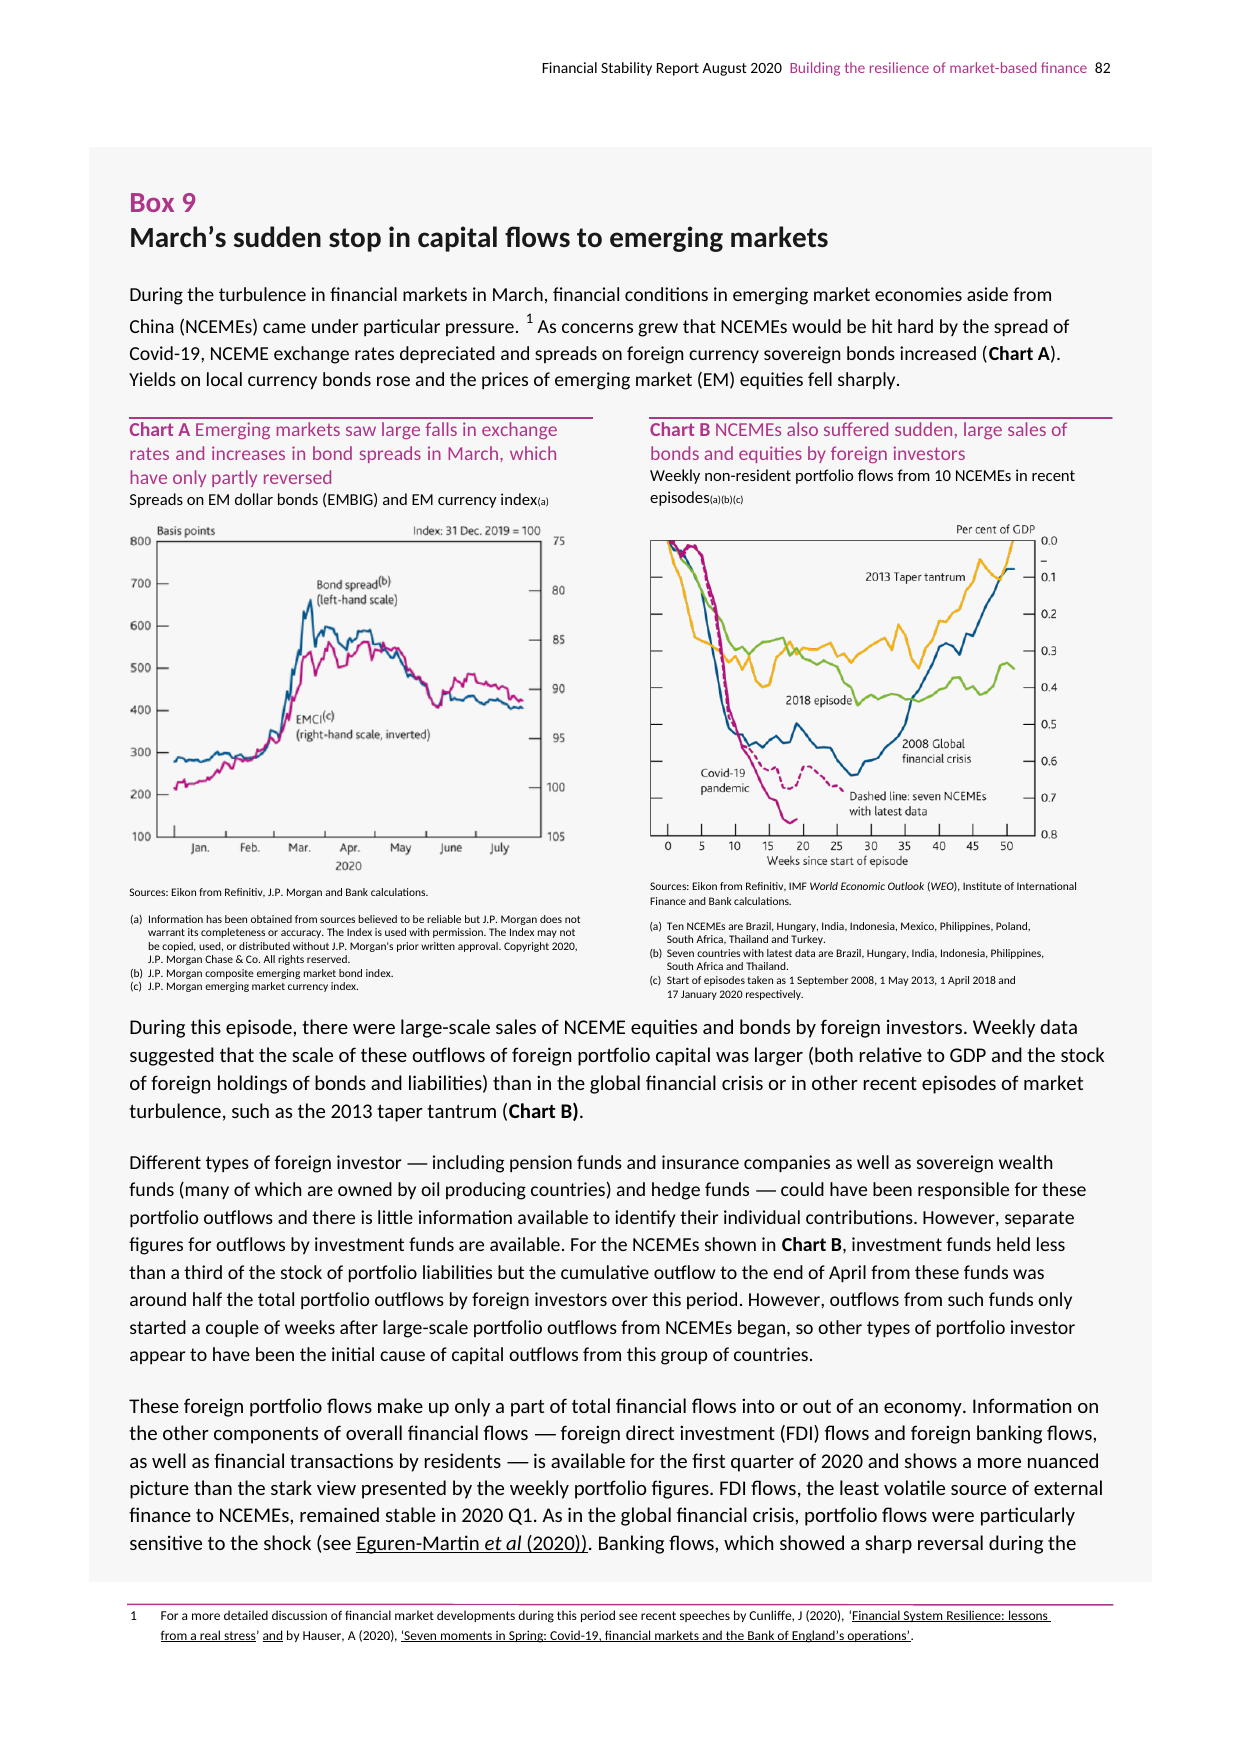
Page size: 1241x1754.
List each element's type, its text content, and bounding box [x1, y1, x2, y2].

list Information has been obtained from sources believed to be reliable but J.P. Morgan does not warrant its completeness or accuracy. The Index is used with permission. The Index may not be copied, used, or distributed without J.P. Morgan's prior written approval. Copyright 2020, J.P. Morgan Chase & Co. All rights reserved. [130, 913, 589, 966]
text Sources: Eikon from Refinitiv, IMF World Economic Outlook (WEO), Institute of International Finance and Bank calculations. [650, 879, 1077, 908]
text During the turbulence in financial markets in March, financial conditions in emerging market economies aside from China (NCEMEs) came under particular pressure. 1 As concerns grew that NCEMEs would be hit hard by the spread of Covid-19, NCEME exchange rates depreciated and spreads on foreign currency sovereign bonds increased (Chart A). Yields on local currency bonds rose and the prices of emerging market (EM) equities fell sharply. [129, 282, 1102, 391]
text episodes(a)(b)(c) [650, 487, 1110, 508]
text Different types of foreign investor — including pension funds and insurance companies as well as sovereign wealth funds (many of which are owned by oil producing countries) and hedge funds — could have been responsible for these portfolio outflows and there is little information available to identify their individual contributions. However, separate figures for outflows by investment funds are available. For the NCEMEs shown in Chart B, investment funds held less than a third of the stock of portfolio liabilities but the cumulative outflow to the end of April from these funds was around half the total portfolio outflows by foreign investors over this period. However, outflows from such funds only started a couple of weeks after large-scale portfolio outflows from NCEMEs began, so other types of portfolio investor appear to have been the initial cause of capital outflows from this group of countries. [129, 1150, 1102, 1367]
text Box 9 [129, 184, 1110, 219]
picture [88, 147, 1152, 1582]
text Weekly non-resident portfolio flows from 10 NCEMEs in recent [650, 466, 1110, 486]
list For a more detailed discussion of financial market developments during this period see recent speeches by Cunliffe, J (2020), ‘Financial System Resilience: lessons from a real stress’ and by Hauser, A (2020), ‘Seven moments in Spring: Covid-19, financial markets and the Bank of England’s operations’. [130, 1607, 1069, 1644]
text Chart B NCEMEs also suffered sudden, large sales of bonds and equities by foreign investors [650, 417, 1069, 466]
text These foreign portfolio flows make up only a part of total financial flows into or out of an economy. Information on the other components of overall financial flows — foreign direct investment (FDI) flows and foreign banking flows, as well as financial transactions by residents — is available for the first quarter of 2020 and shows a more nuanced picture than the stark view presented by the weekly portfolio figures. FDI flows, the least volatile source of external finance to NCEMEs, remained stable in 2020 Q1. As in the global financial crisis, portfolio flows were particularly sensitive to the shock (see Eguren-Martin et al (2020)). Banking flows, which showed a sharp reversal during the [129, 1393, 1106, 1555]
list J.P. Morgan emerging market currency index. [130, 980, 589, 994]
list Start of episodes taken as 1 September 2008, 1 May 2013, 1 April 2018 and 17 January 2020 respectively. [649, 973, 1017, 1002]
text Chart A Emerging markets saw large falls in exchange rates and increases in bond spreads in March, which have only partly reversed [129, 417, 558, 489]
text Financial Stability Report August 2020 Building the resilience of market-based finance 82 [129, 58, 1110, 77]
text Sources: Eikon from Refinitiv, J.P. Morgan and Bank calculations. [129, 886, 589, 899]
text During this episode, there were large-scale sales of NCEME equities and bonds by foreign investors. Weekly data suggested that the scale of these outflows of foreign portfolio capital was larger (both relative to GDP and the stock of foreign holdings of bonds and liabilities) than in the global financial crisis or in other recent episodes of market turbulence, such as the 2013 taper tantrum (Chart B). [129, 1014, 1108, 1124]
text March’s sudden stop in capital flows to emerging markets [129, 219, 1110, 255]
list J.P. Morgan composite emerging market bond index. [130, 966, 589, 980]
list Ten NCEMEs are Brazil, Hungary, India, Indonesia, Mexico, Philippines, Poland, South Africa, Thailand and Turkey. [649, 919, 1031, 946]
text Spreads on EM dollar bonds (EMBIG) and EM currency index(a) [129, 489, 589, 509]
list Seven countries with latest data are Brazil, Hungary, India, Indonesia, Philippines, South Africa and Thailand. [649, 946, 1046, 973]
